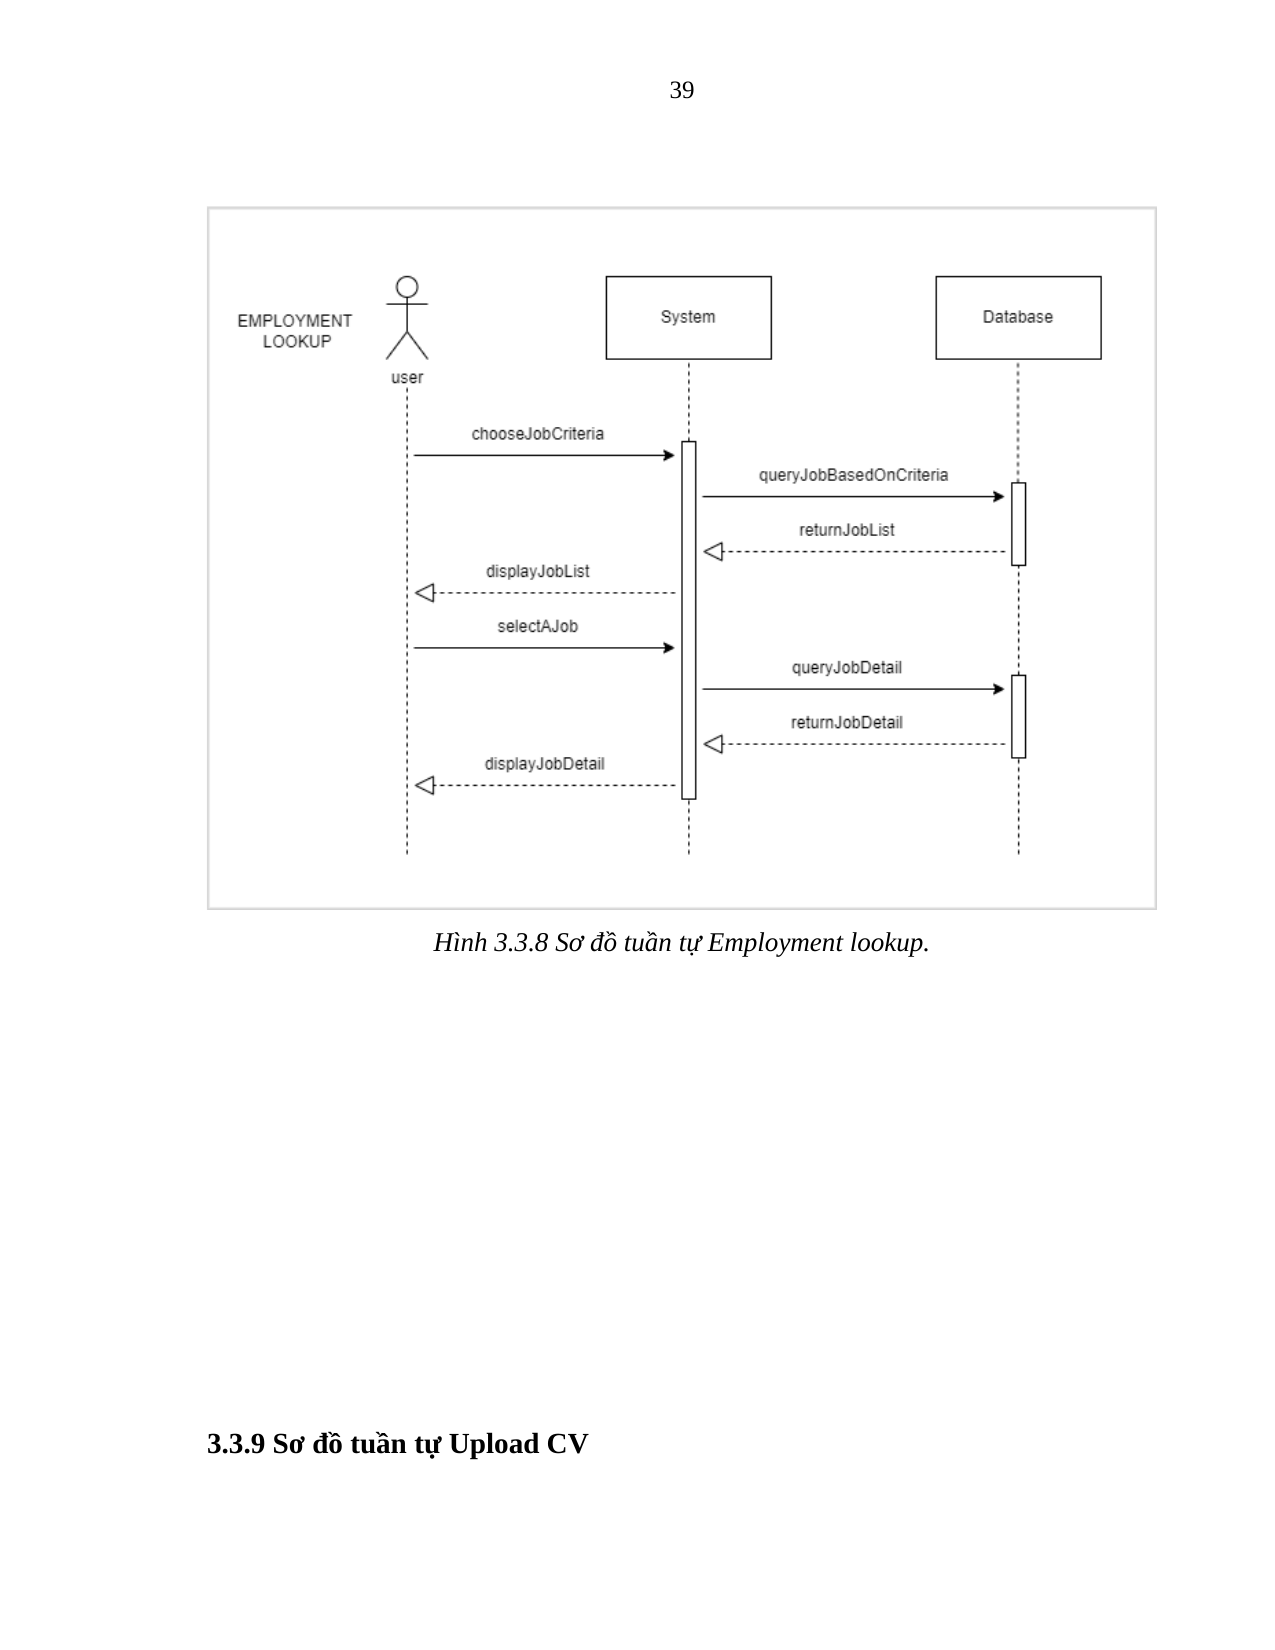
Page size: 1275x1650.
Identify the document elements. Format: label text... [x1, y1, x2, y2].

text 3.3.9 Sơ đồ tuần tự Upload CV [207, 1426, 1157, 1459]
picture [206, 206, 1157, 910]
text Hình 3.3.8 Sơ đồ tuần tự Employment lookup. [207, 926, 1157, 958]
